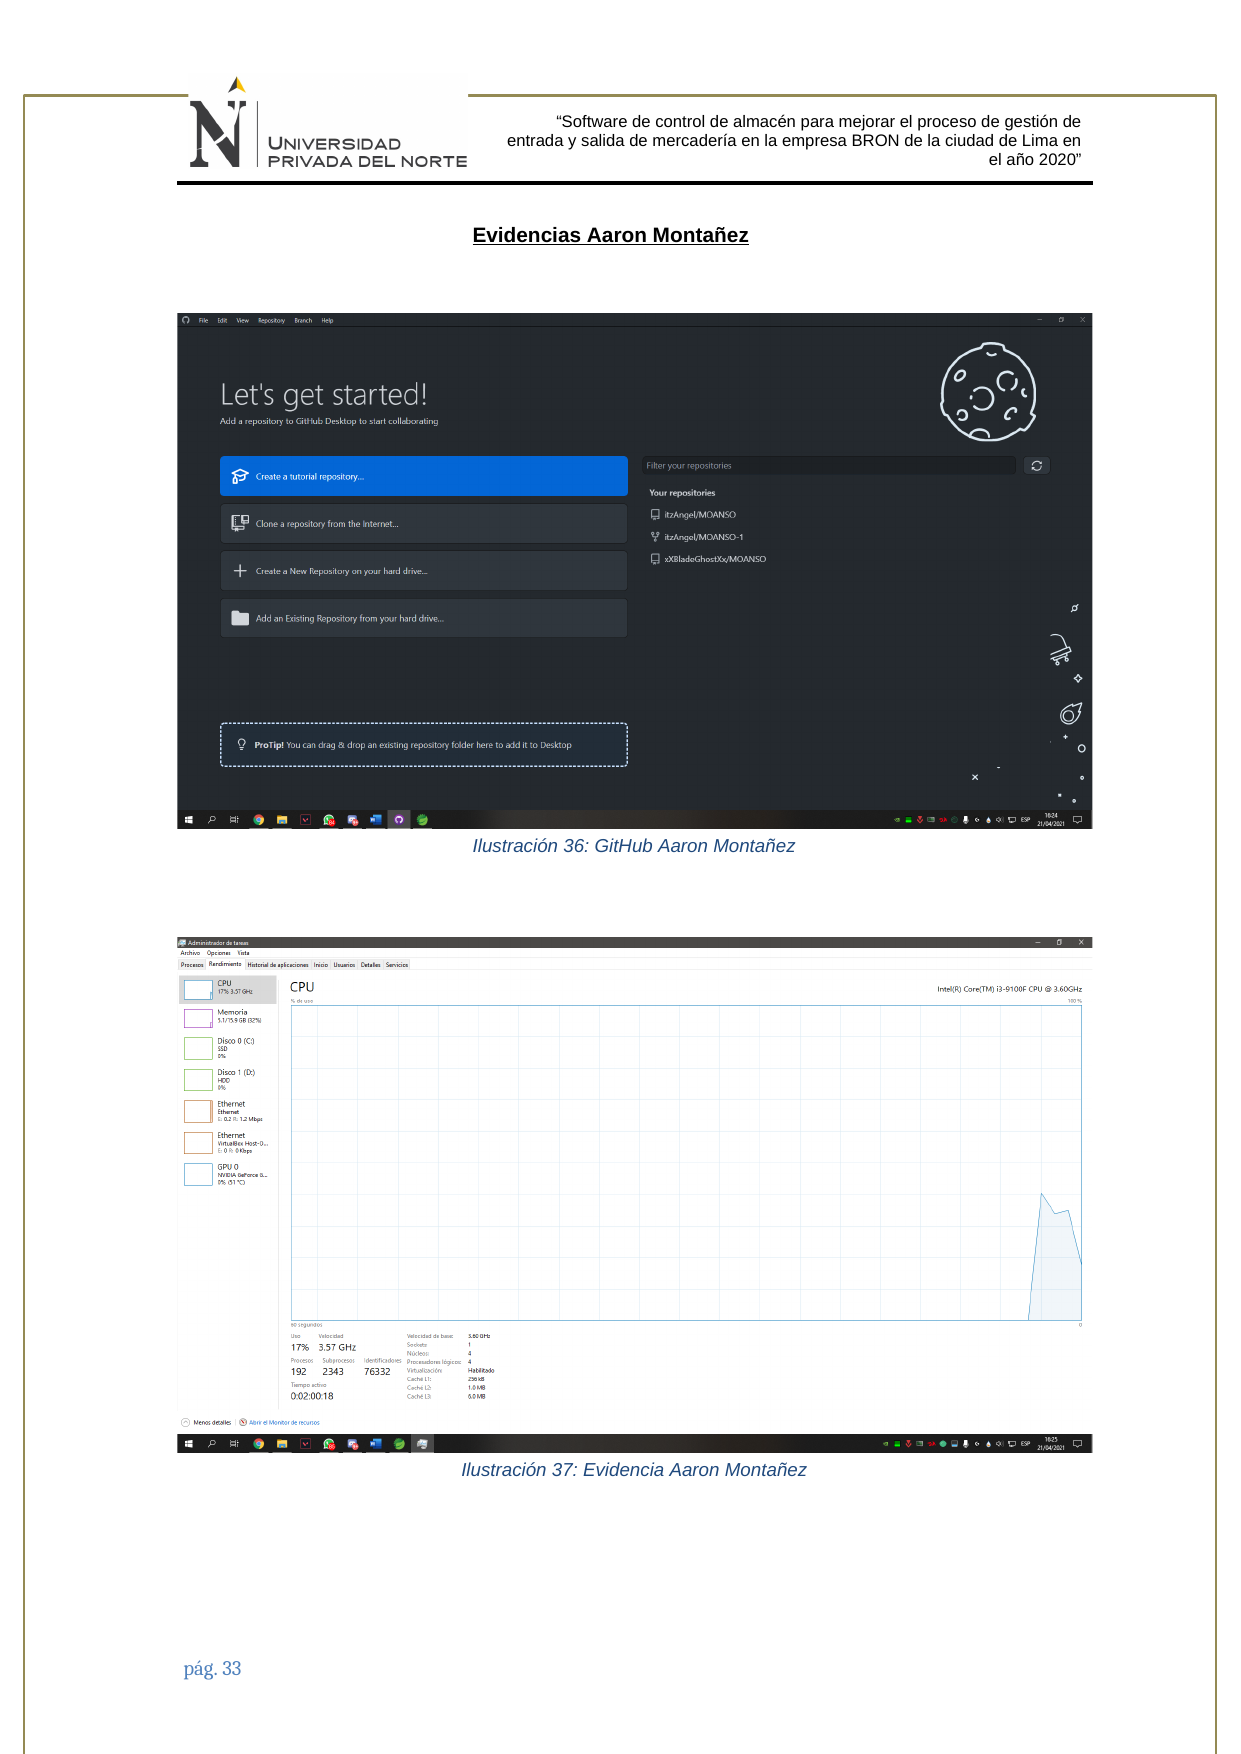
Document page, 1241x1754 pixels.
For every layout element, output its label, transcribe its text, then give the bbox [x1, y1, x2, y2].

picture [188, 73, 469, 169]
text Ilustración 38: Evidencia Aaron Montañez [177, 1459, 1092, 1480]
picture [177, 937, 1093, 1453]
text Ilustración 37: GitHub Aaron Montañez [177, 835, 1092, 856]
text Evidencias Aaron Montañez [177, 223, 1092, 247]
picture [177, 313, 1093, 829]
